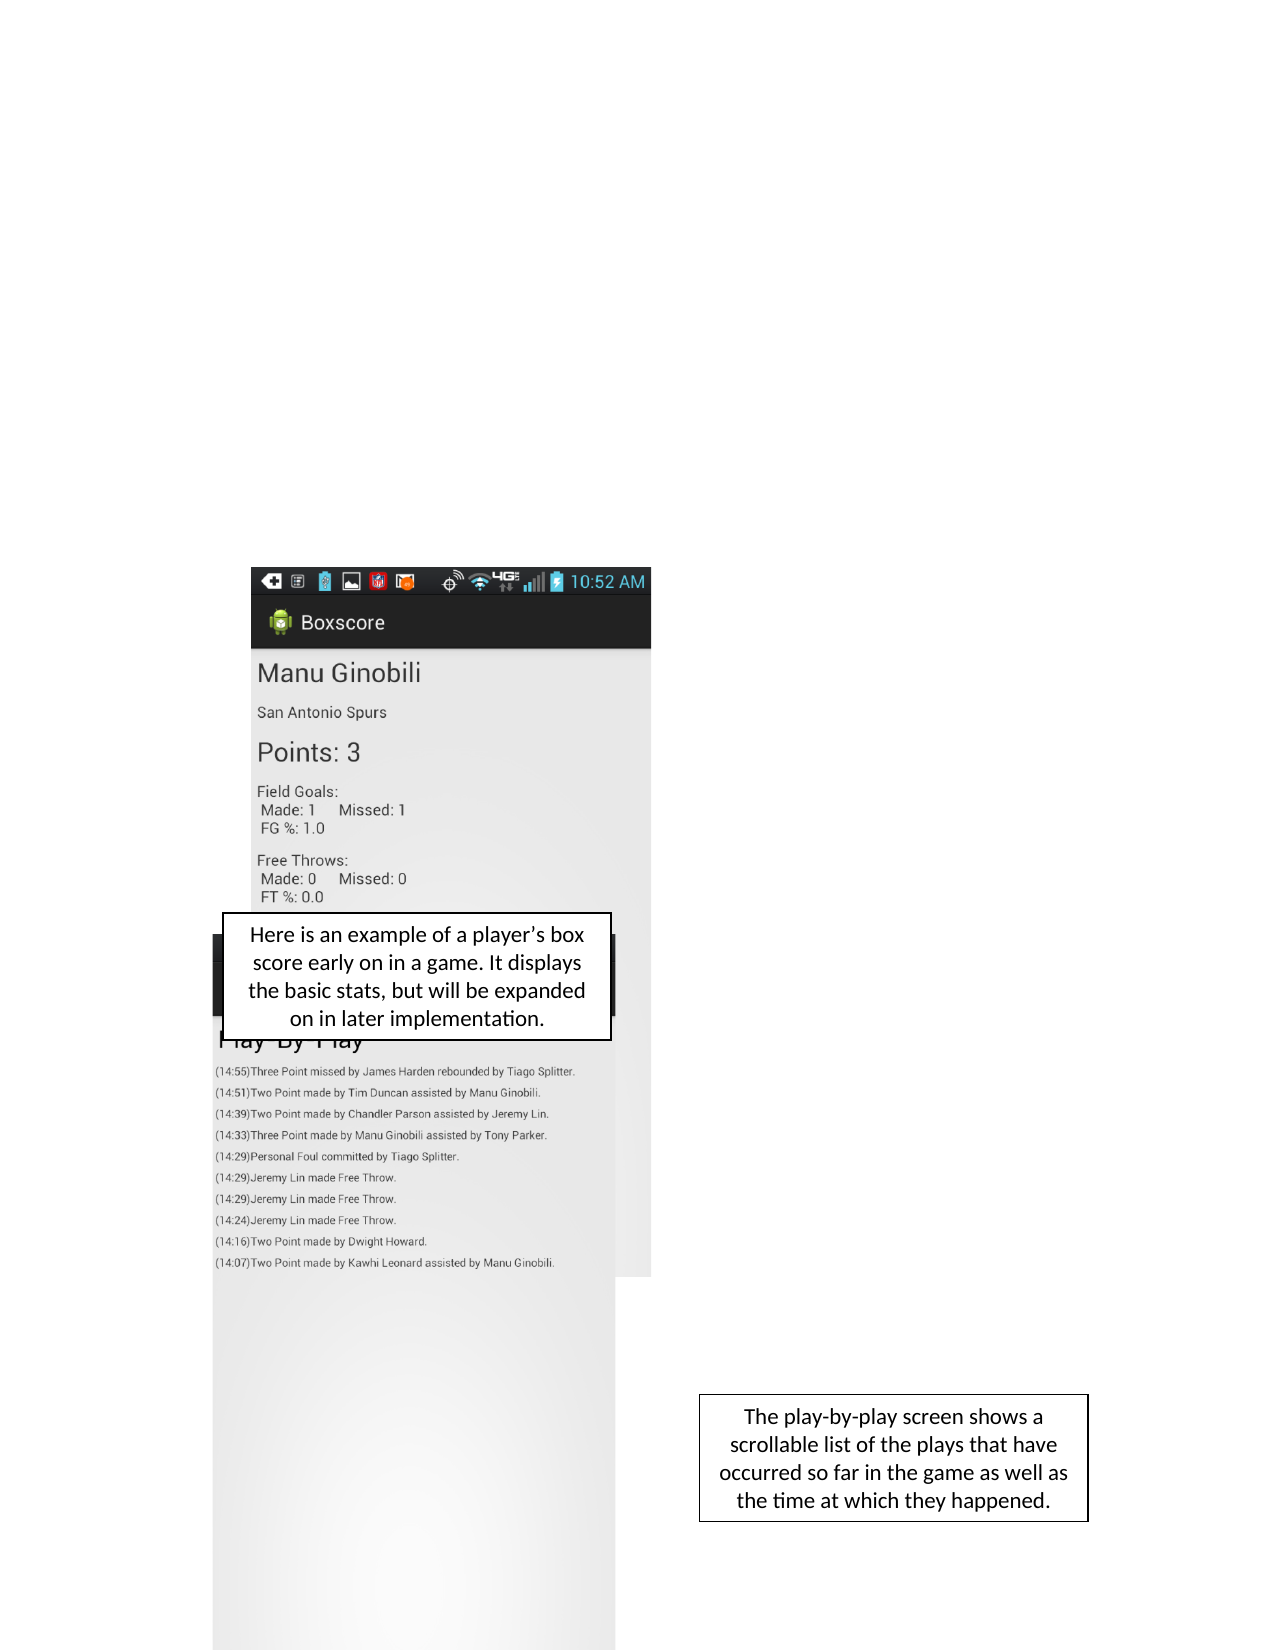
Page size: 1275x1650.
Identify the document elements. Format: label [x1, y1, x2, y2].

picture [212, 567, 652, 1650]
